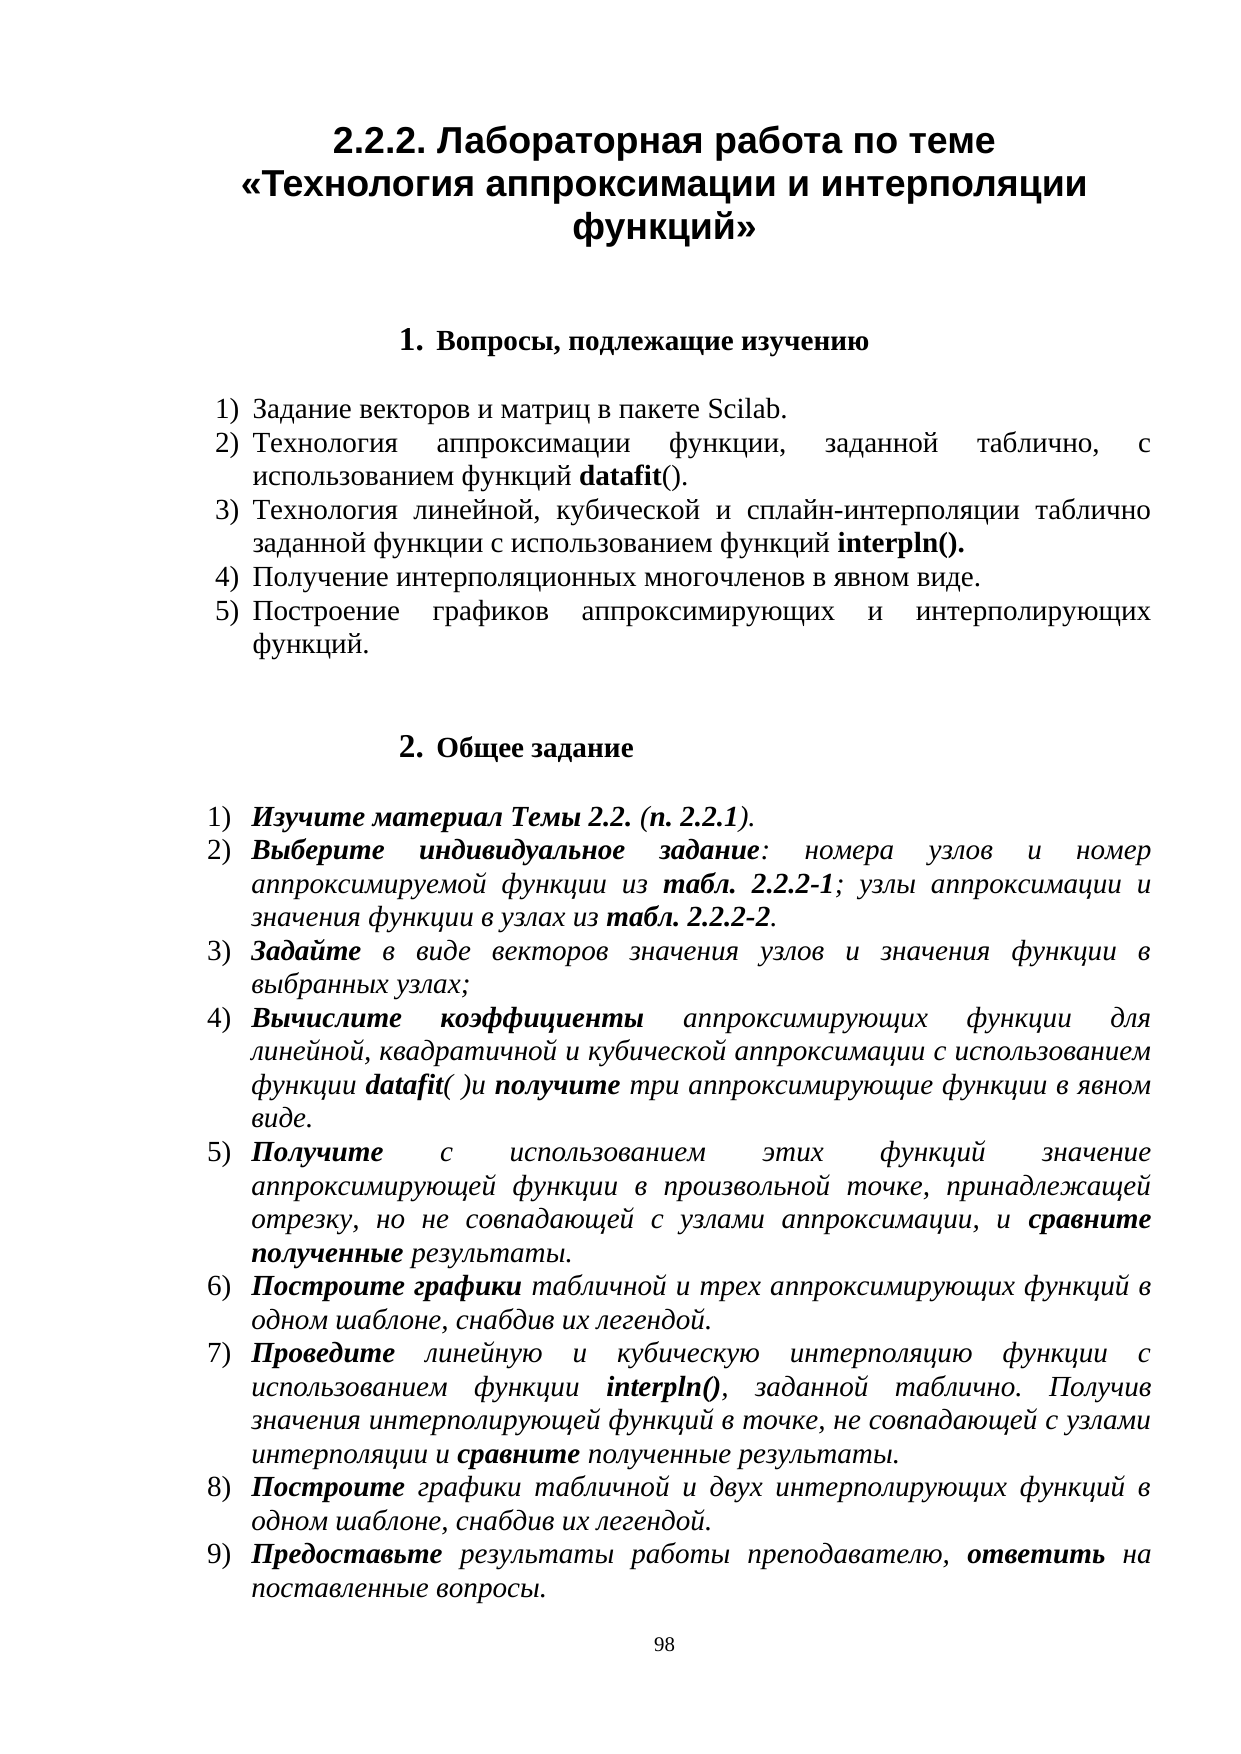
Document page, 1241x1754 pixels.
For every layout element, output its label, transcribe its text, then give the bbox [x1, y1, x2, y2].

list Проведите линейную и кубическую интерполяцию функции с использованием функции interpln(), заданной таблично. Получив значения интерполирующей функций в точке, не совпадающей с узлами интерполяции и сравните полученные результаты. [207, 1335, 1152, 1469]
list Получите с использованием этих функций значение аппроксимирующей функции в произвольной точке, принадлежащей отрезку, но не совпадающей с узлами аппроксимации, и сравните полученные результаты. [207, 1134, 1152, 1268]
list Технология аппроксимации функции, заданной таблично, с использованием функций datafit(). [215, 425, 1152, 492]
subtitle «Технология аппроксимации и интерполяции функций» [177, 161, 1152, 247]
list Построите графики табличной и трех аппроксимирующих функций в одном шаблоне, снабдив их легендой. [207, 1268, 1152, 1335]
list Построите графики табличной и двух интерполирующих функций в одном шаблоне, снабдив их легендой. [207, 1469, 1152, 1537]
list Технология линейной, кубической и сплайн-интерполяции таблично заданной функции с использованием функций interpln(). [215, 492, 1152, 559]
subtitle Общее задание [399, 727, 1152, 765]
list Задание векторов и матриц в пакете Scilab. [215, 391, 1152, 425]
list Предоставьте результаты работы преподавателю, ответить на поставленные вопросы. [207, 1537, 1152, 1604]
subtitle 2.2.2. Лабораторная работа по теме [177, 118, 1152, 161]
subtitle Вопросы, подлежащие изучению [399, 319, 1152, 358]
list Задайте в виде векторов значения узлов и значения функции в выбранных узлах; [207, 933, 1152, 1000]
list Построение графиков аппроксимирующих и интерполирующих функций. [215, 593, 1152, 660]
list Выберите индивидуальное задание: номера узлов и номер аппроксимируемой функции из табл. 2.2.2-1; узлы аппроксимации и значения функции в узлах из табл. 2.2.2-2. [207, 832, 1152, 933]
list Изучите материал Темы 2.2. (п. 2.2.1). [207, 799, 1152, 832]
list Получение интерполяционных многочленов в явном виде. [215, 559, 1152, 593]
list Вычислите коэффициенты аппроксимирующих функции для линейной, квадратичной и кубической аппроксимации с использованием функции datafit( )и получите три аппроксимирующие функции в явном виде. [207, 1000, 1152, 1134]
